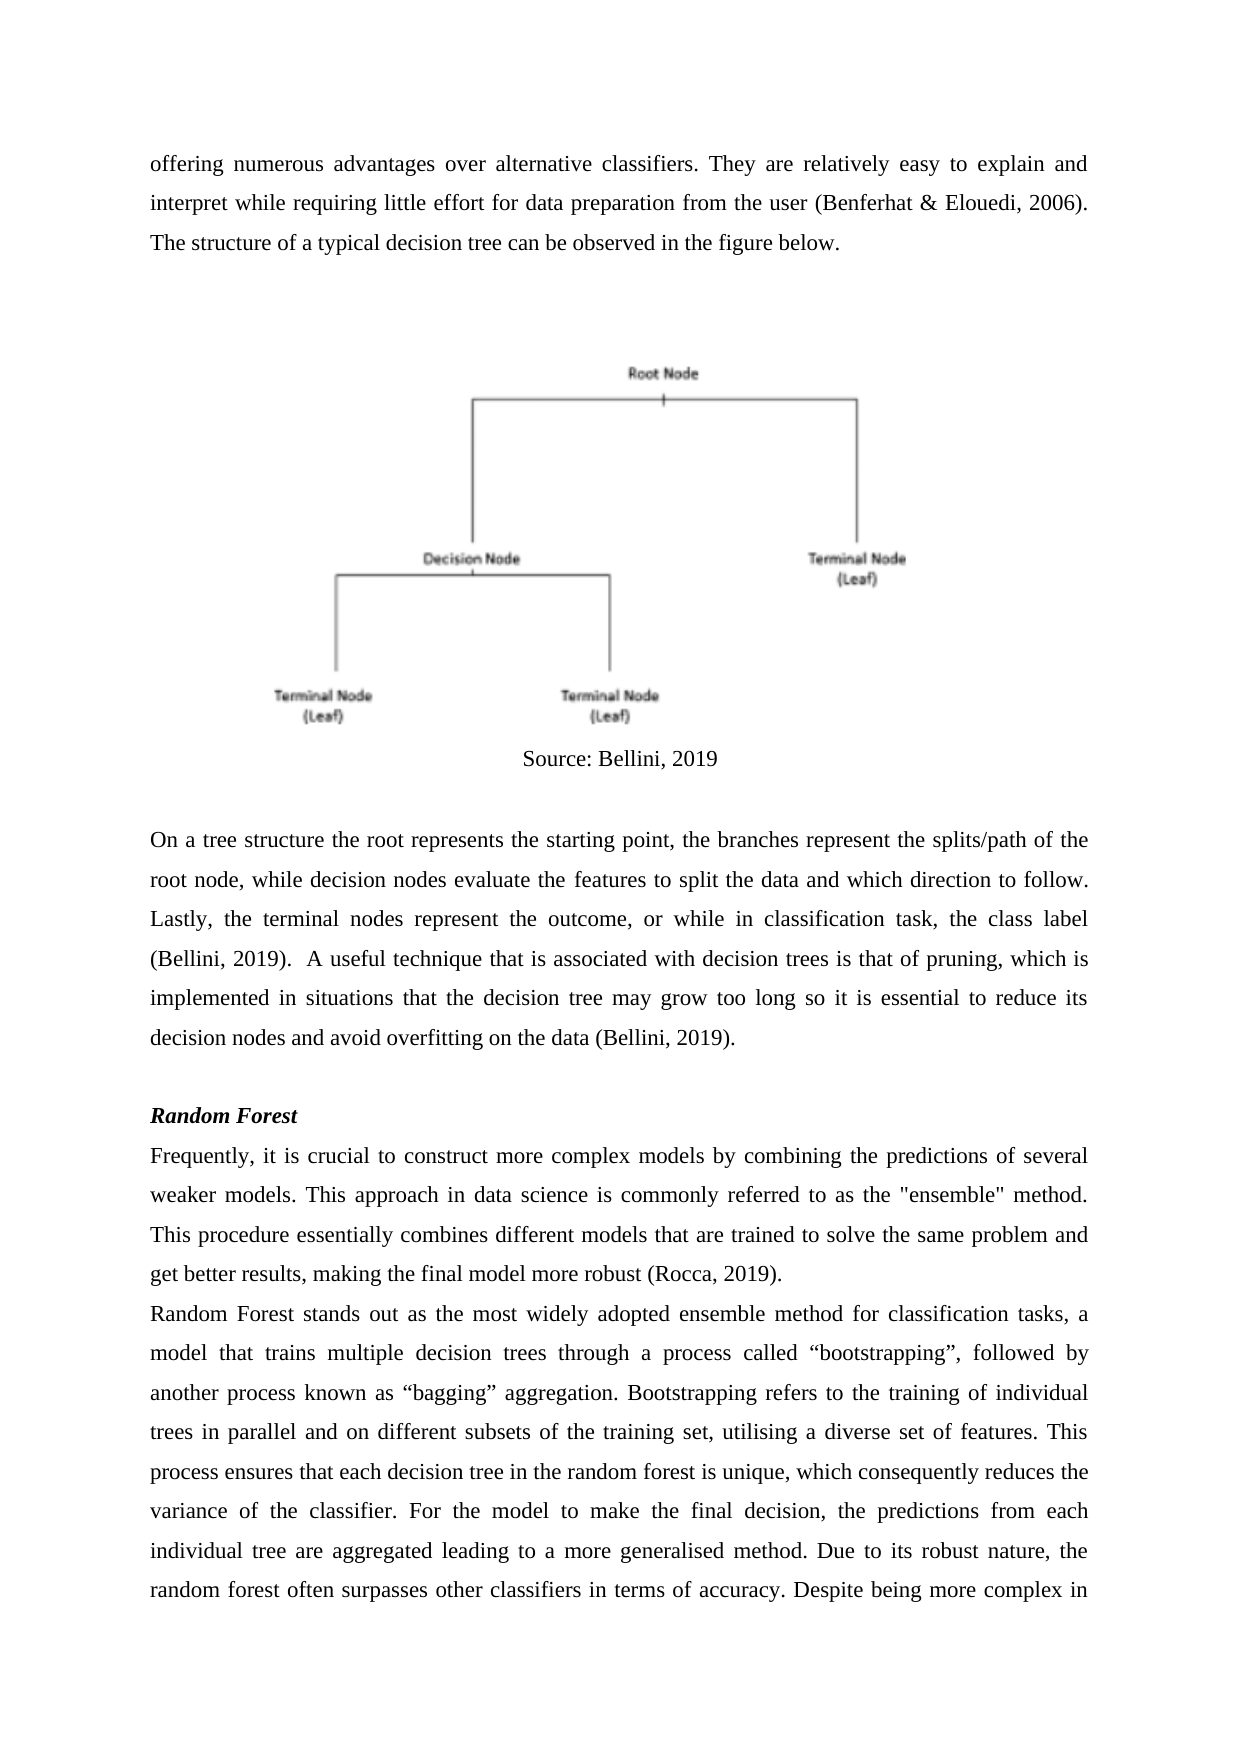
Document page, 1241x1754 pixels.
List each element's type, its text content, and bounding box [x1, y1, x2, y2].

text Source: Bellini, 2019 [150, 745, 1090, 771]
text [150, 150, 1090, 255]
text Random Forest [150, 1102, 1090, 1129]
text Frequently, it is crucial to construct more complex models by combining the predictions of several weaker models. This approach in data science is commonly referred to as the "ensemble" method. This procedure essentially combines different models that are trained to solve the same problem and get better results, making the final model more robust (Rocca, 2019). [150, 1142, 1090, 1287]
text On a tree structure the root represents the starting point, the branches represent the splits/path of the root node, while decision nodes evaluate the features to split the data and which direction to follow. Lastly, the terminal nodes represent the outcome, or while in classification task, the class label (Bellini, 2019). A useful technique that is associated with decision trees is that of pruning, which is implemented in situations that the decision tree may grow too long so it is essential to reduce its decision nodes and avoid overfitting on the data (Bellini, 2019). [150, 826, 1090, 1050]
picture [258, 288, 1029, 743]
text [150, 1300, 1090, 1603]
